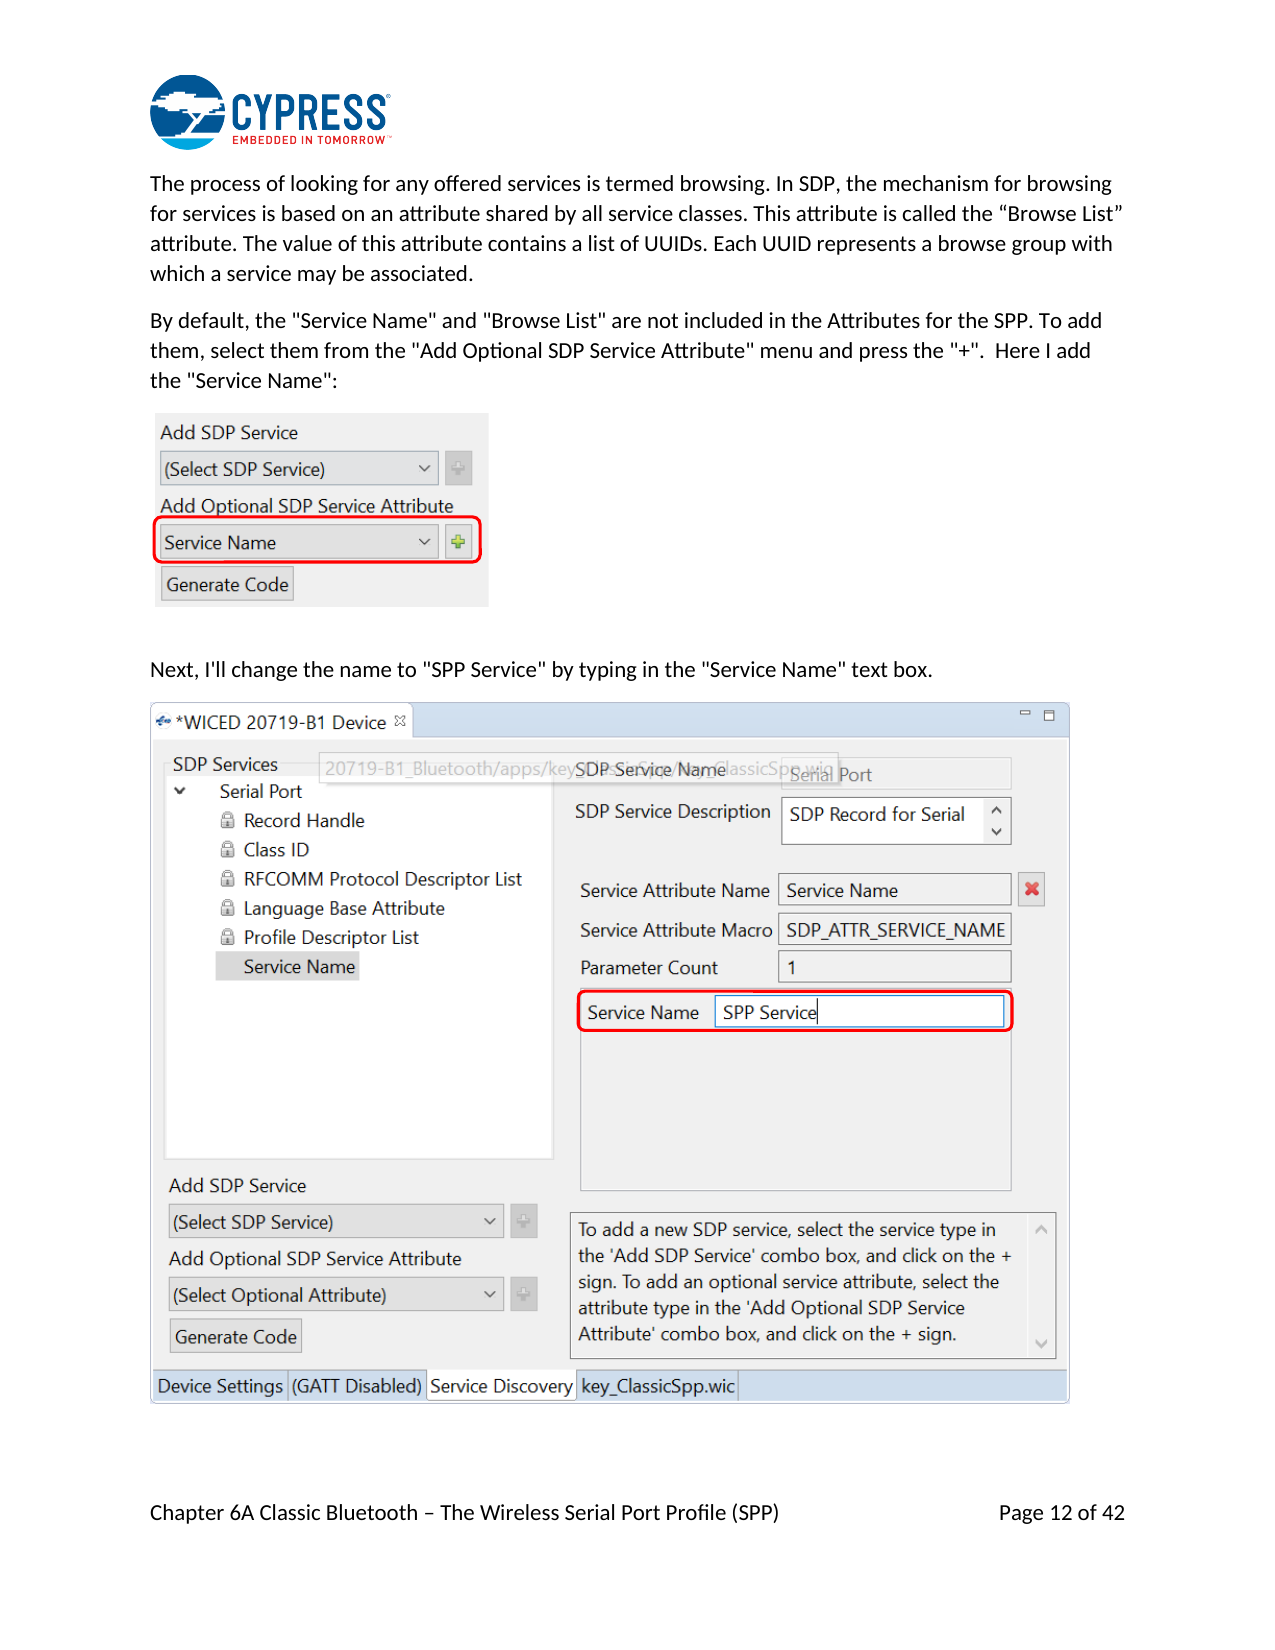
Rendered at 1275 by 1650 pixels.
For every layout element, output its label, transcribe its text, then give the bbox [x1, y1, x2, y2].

picture [150, 702, 1070, 1404]
text The process of looking for any offered services is termed browsing. In SDP, the mechanism for browsing for services is based on an attribute shared by all service classes. This attribute is called the “Browse List” attribute. The value of this attribute contains a list of UUIDs. Each UUID represents a browse group with which a service may be associated. [150, 169, 1125, 287]
text By default, the "Service Name" and "Browse List" are not included in the Attributes for the SPP. To add them, select them from the "Add Optional SDP Service Attribute" menu and press the "+". Here I add the "Service Name": [150, 306, 1125, 395]
picture [156, 519, 478, 560]
picture [155, 413, 489, 607]
picture [150, 75, 392, 150]
text Next, I'll change the name to "SPP Service" by typing in the "Service Name" text box. [150, 625, 1125, 683]
